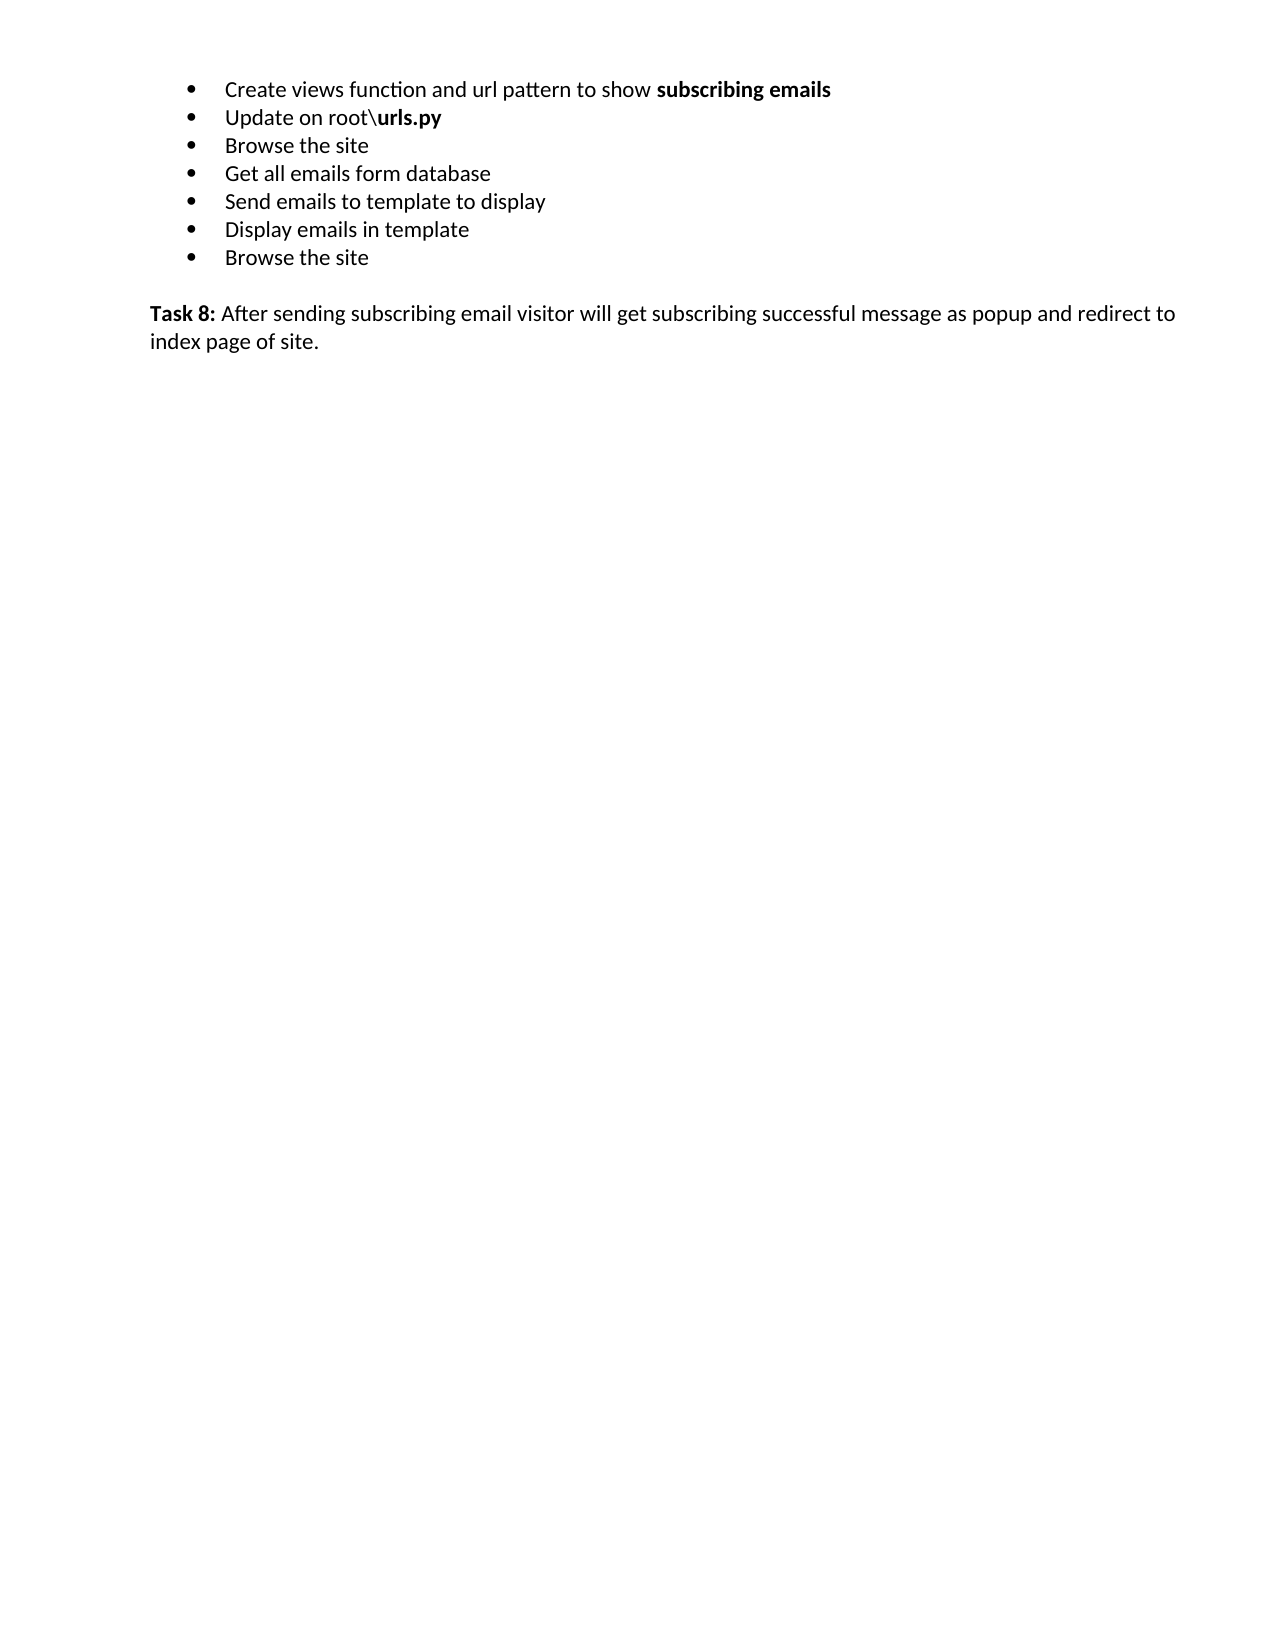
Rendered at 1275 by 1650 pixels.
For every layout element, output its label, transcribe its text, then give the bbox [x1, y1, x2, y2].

list Update on root\urls.py [187, 103, 1200, 131]
text Task 8: After sending subscribing email visitor will get subscribing successful message as popup and redirect to index page of site. [150, 299, 1200, 355]
list Display emails in template [187, 215, 1200, 243]
list Get all emails form database [187, 159, 1200, 187]
list Browse the site [187, 243, 1200, 271]
list Send emails to template to display [187, 187, 1200, 215]
list Create views function and url pattern to show subscribing emails [187, 75, 1200, 103]
list Browse the site [187, 131, 1200, 159]
